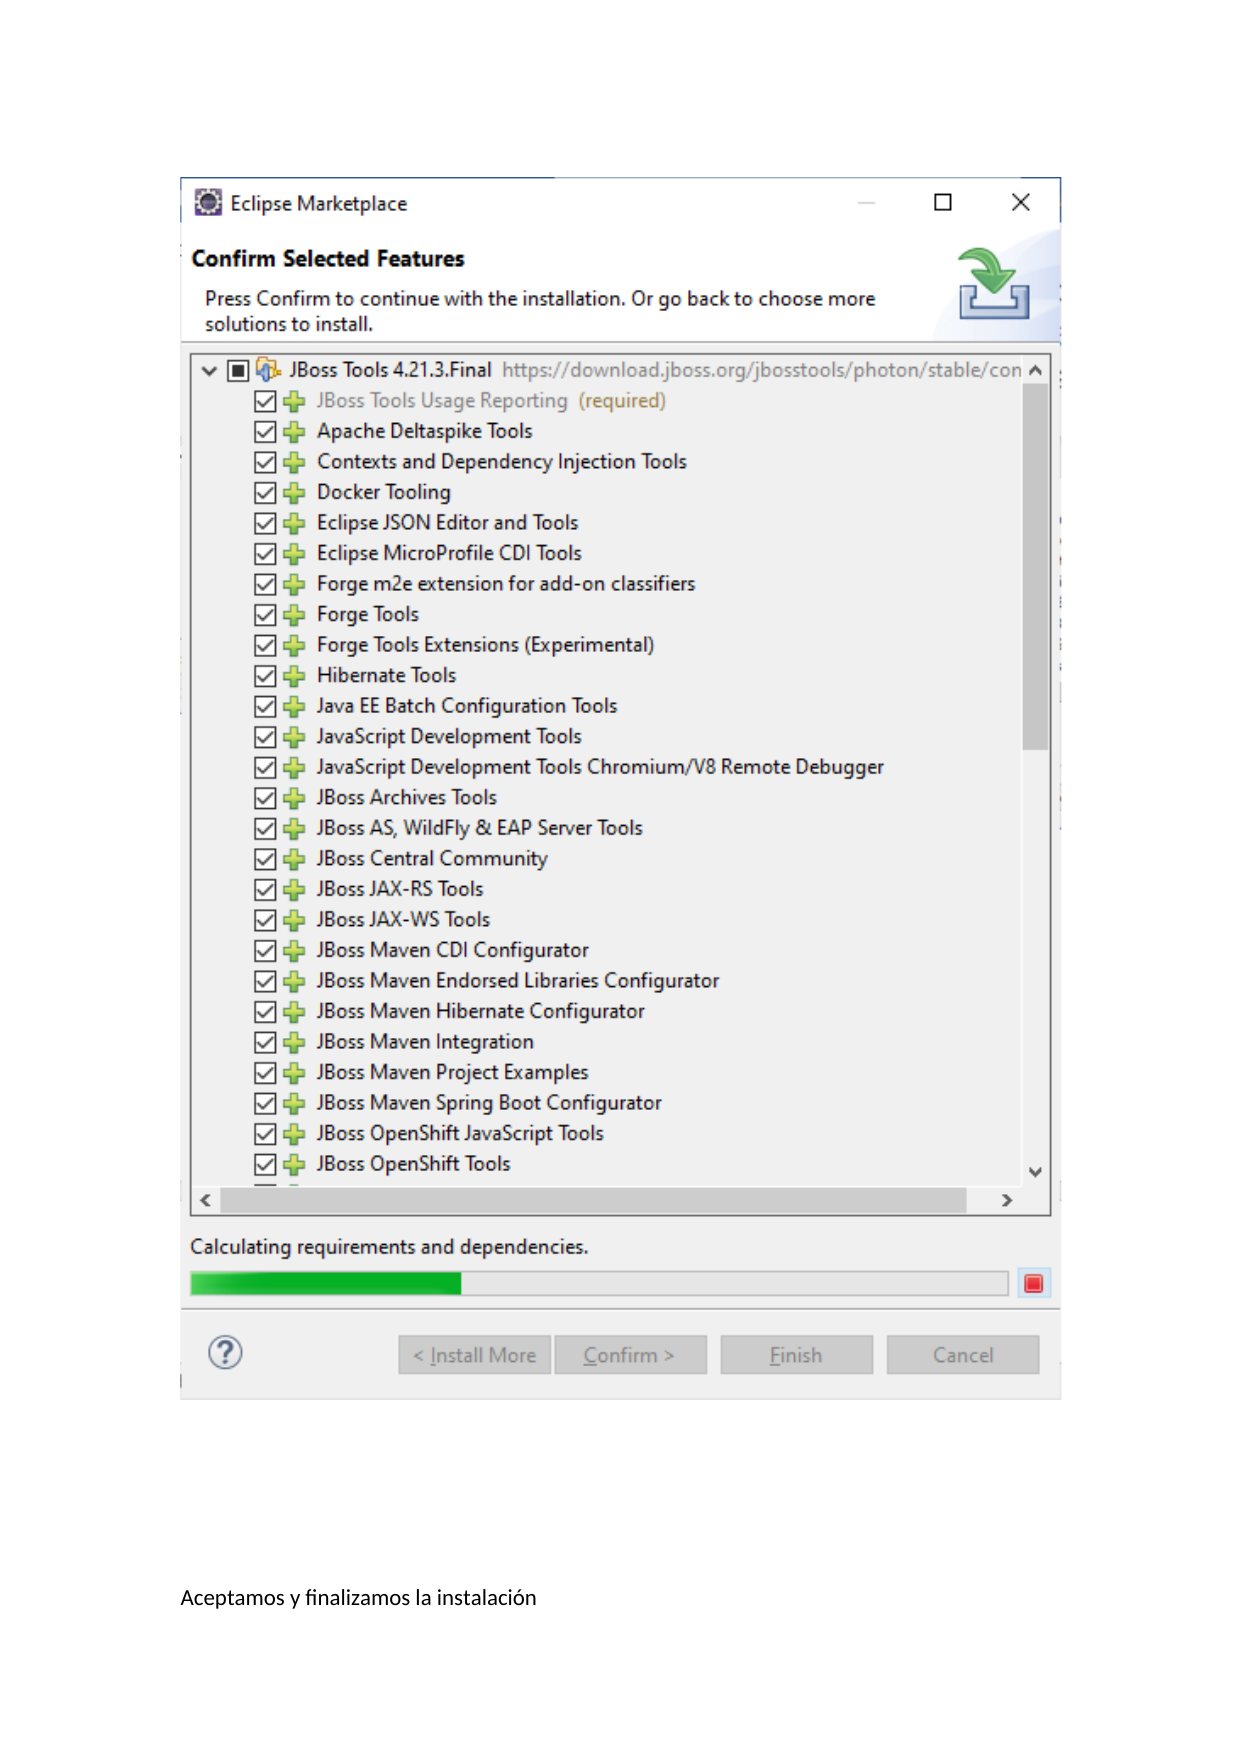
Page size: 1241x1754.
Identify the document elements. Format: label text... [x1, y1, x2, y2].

picture [180, 177, 1062, 1400]
text Aceptamos y finalizamos la instalación [180, 1583, 1122, 1611]
